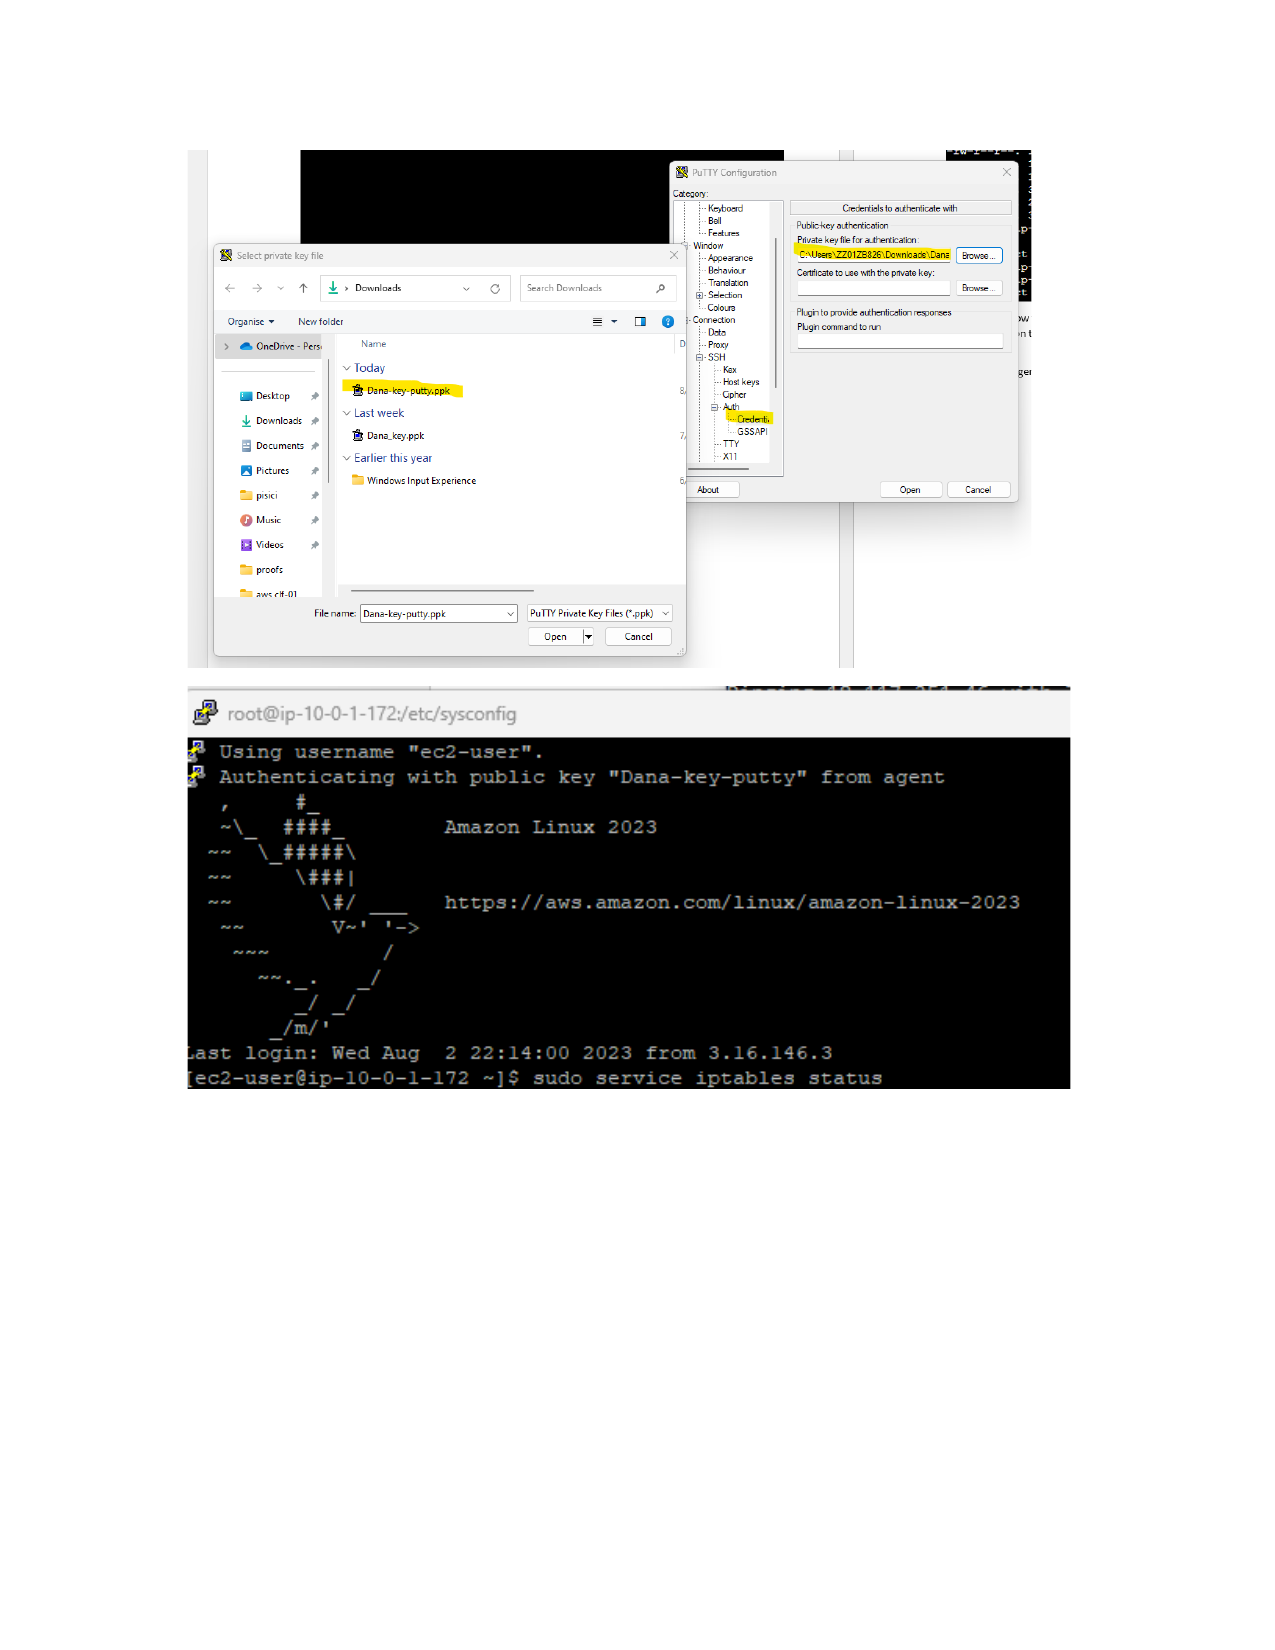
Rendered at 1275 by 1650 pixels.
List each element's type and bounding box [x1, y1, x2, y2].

picture [187, 686, 1071, 1089]
picture [187, 150, 1032, 668]
